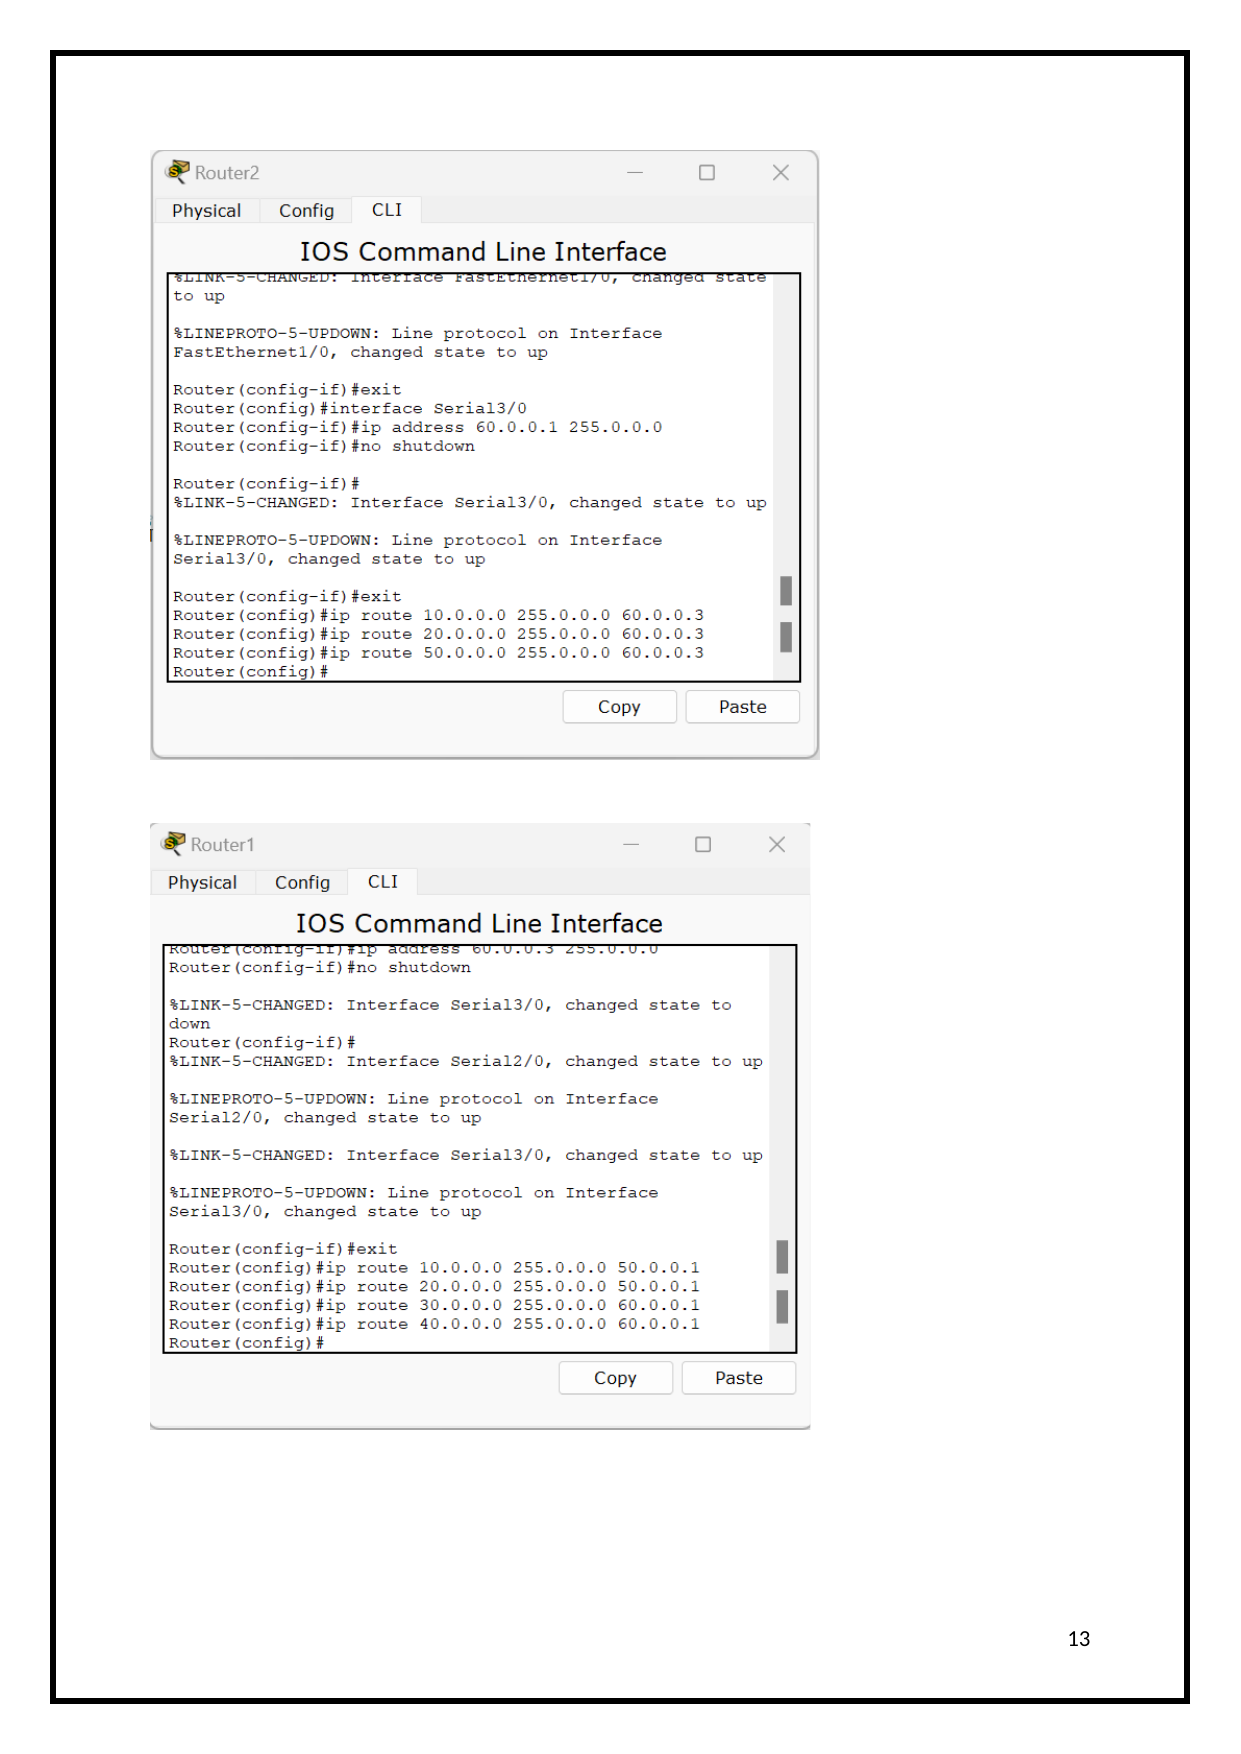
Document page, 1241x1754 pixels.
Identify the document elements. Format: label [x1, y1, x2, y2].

picture [150, 150, 820, 760]
picture [150, 823, 811, 1430]
